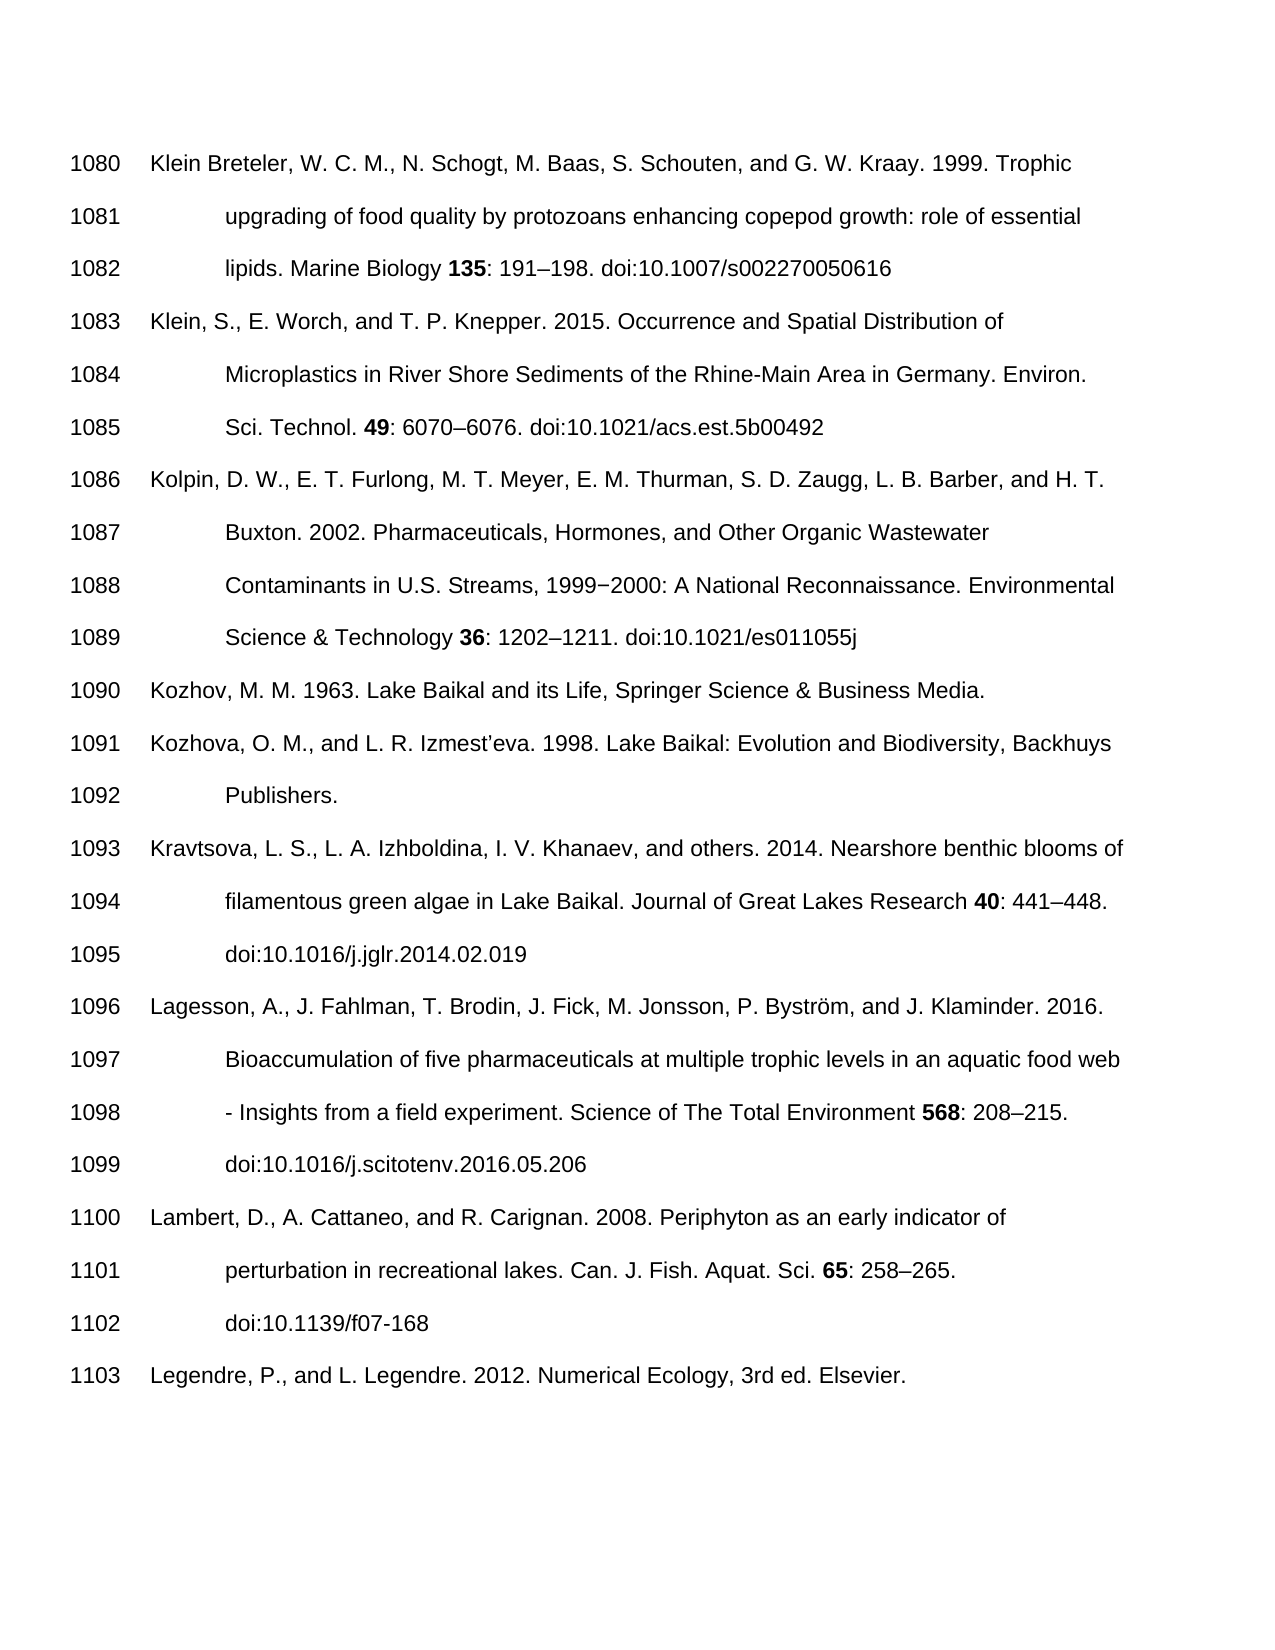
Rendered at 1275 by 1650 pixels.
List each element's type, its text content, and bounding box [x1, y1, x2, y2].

text Kolpin, D. W., E. T. Furlong, M. T. Meyer, E. M. Thurman, S. D. Zaugg, L. B. Barber, and H. T. Buxton. 2002. Pharmaceuticals, Hormones, and Other Organic Wastewater Contaminants in U.S. Streams, 1999−2000: A National Reconnaissance. Environmental Science & Technology 36: 1202–1211. doi:10.1021/es011055j [150, 466, 1125, 651]
text Klein, S., E. Worch, and T. P. Knepper. 2015. Occurrence and Spatial Distribution of Microplastics in River Shore Sediments of the Rhine-Main Area in Germany. Environ. Sci. Technol. 49: 6070–6076. doi:10.1021/acs.est.5b00492 [150, 308, 1125, 440]
text Legendre, P., and L. Legendre. 2012. Numerical Ecology, 3rd ed. Elsevier. [150, 1362, 1125, 1389]
text Lambert, D., A. Cattaneo, and R. Carignan. 2008. Periphyton as an early indicator of perturbation in recreational lakes. Can. J. Fish. Aquat. Sci. 65: 258–265. doi:10.1139/f07-168 [150, 1204, 1125, 1336]
text Kozhova, O. M., and L. R. Izmest’eva. 1998. Lake Baikal: Evolution and Biodiversity, Backhuys Publishers. [150, 730, 1125, 809]
text Klein Breteler, W. C. M., N. Schogt, M. Baas, S. Schouten, and G. W. Kraay. 1999. Trophic upgrading of food quality by protozoans enhancing copepod growth: role of essential lipids. Marine Biology 135: 191–198. doi:10.1007/s002270050616 [150, 150, 1125, 282]
text Kravtsova, L. S., L. A. Izhboldina, I. V. Khanaev, and others. 2014. Nearshore benthic blooms of filamentous green algae in Lake Baikal. Journal of Great Lakes Research 40: 441–448. doi:10.1016/j.jglr.2014.02.019 [150, 835, 1125, 967]
text Kozhov, M. M. 1963. Lake Baikal and its Life, Springer Science & Business Media. [150, 677, 1125, 703]
text Lagesson, A., J. Fahlman, T. Brodin, J. Fick, M. Jonsson, P. Byström, and J. Klaminder. 2016. Bioaccumulation of five pharmaceuticals at multiple trophic levels in an aquatic food web - Insights from a field experiment. Science of The Total Environment 568: 208–215. doi:10.1016/j.scitotenv.2016.05.206 [150, 993, 1125, 1178]
